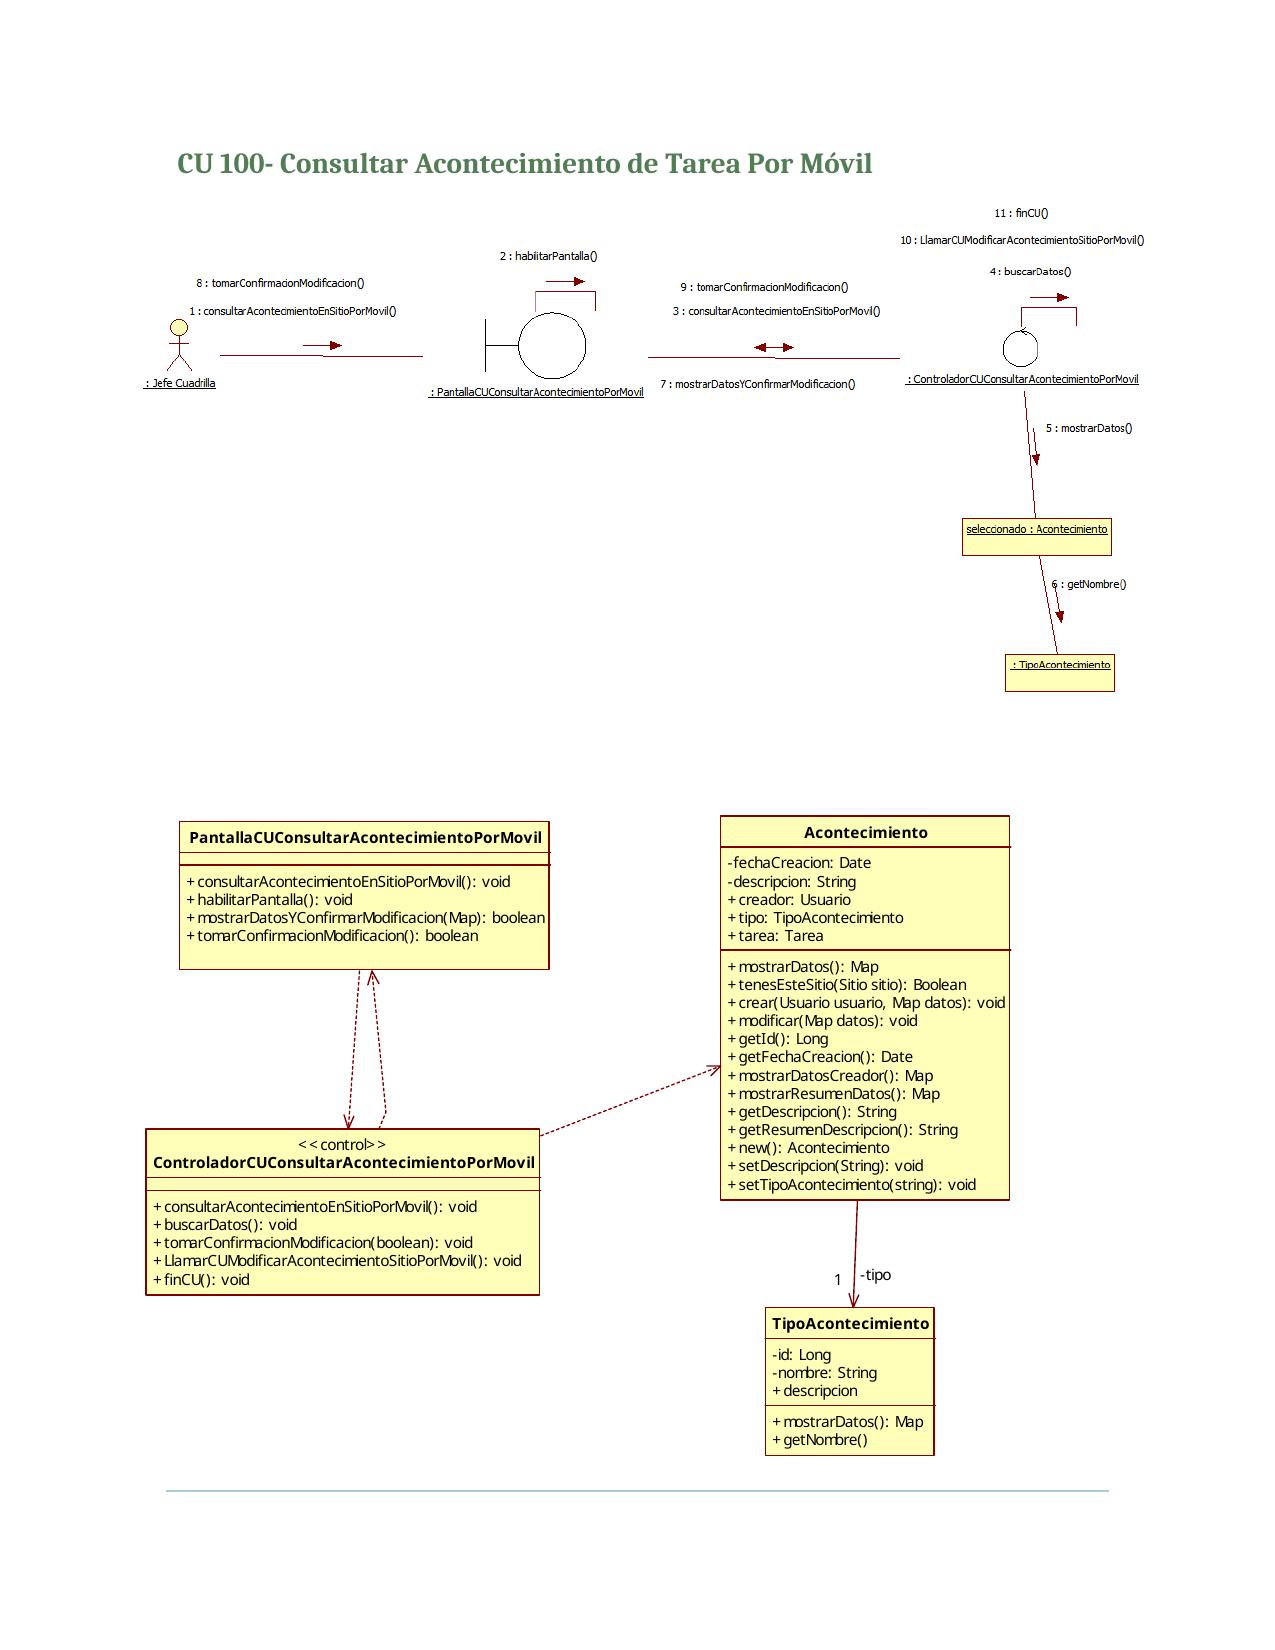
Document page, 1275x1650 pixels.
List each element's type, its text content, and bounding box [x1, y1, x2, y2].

picture [118, 186, 1163, 711]
subtitle CU 100- Consultar Acontecimiento de Tarea Por Móvil [177, 148, 1098, 181]
